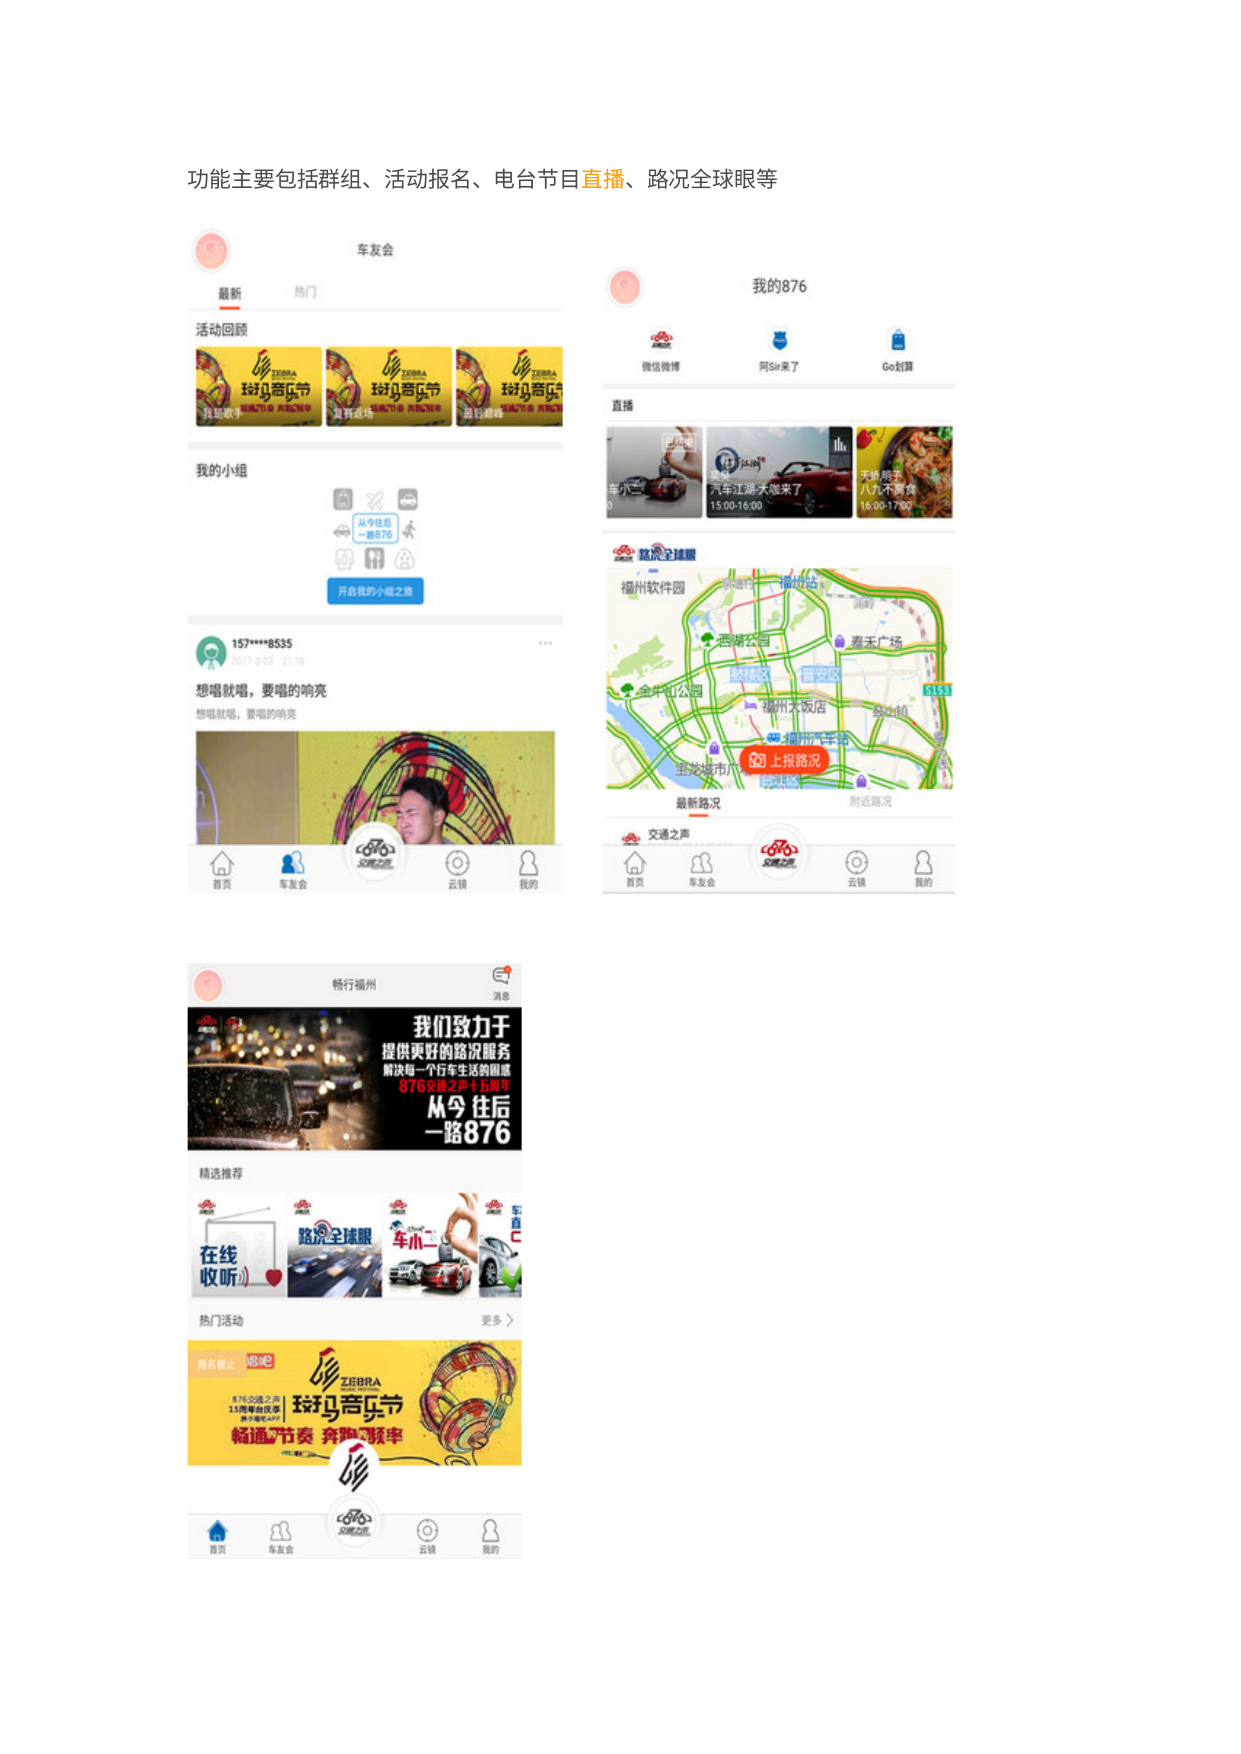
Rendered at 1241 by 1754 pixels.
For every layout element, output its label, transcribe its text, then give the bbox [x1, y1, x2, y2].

picture [602, 266, 956, 894]
list 功能主要包括群组、活动报名、电台节目直播、路况全球眼等 [187, 162, 1053, 194]
picture [187, 227, 563, 894]
picture [187, 963, 522, 1559]
